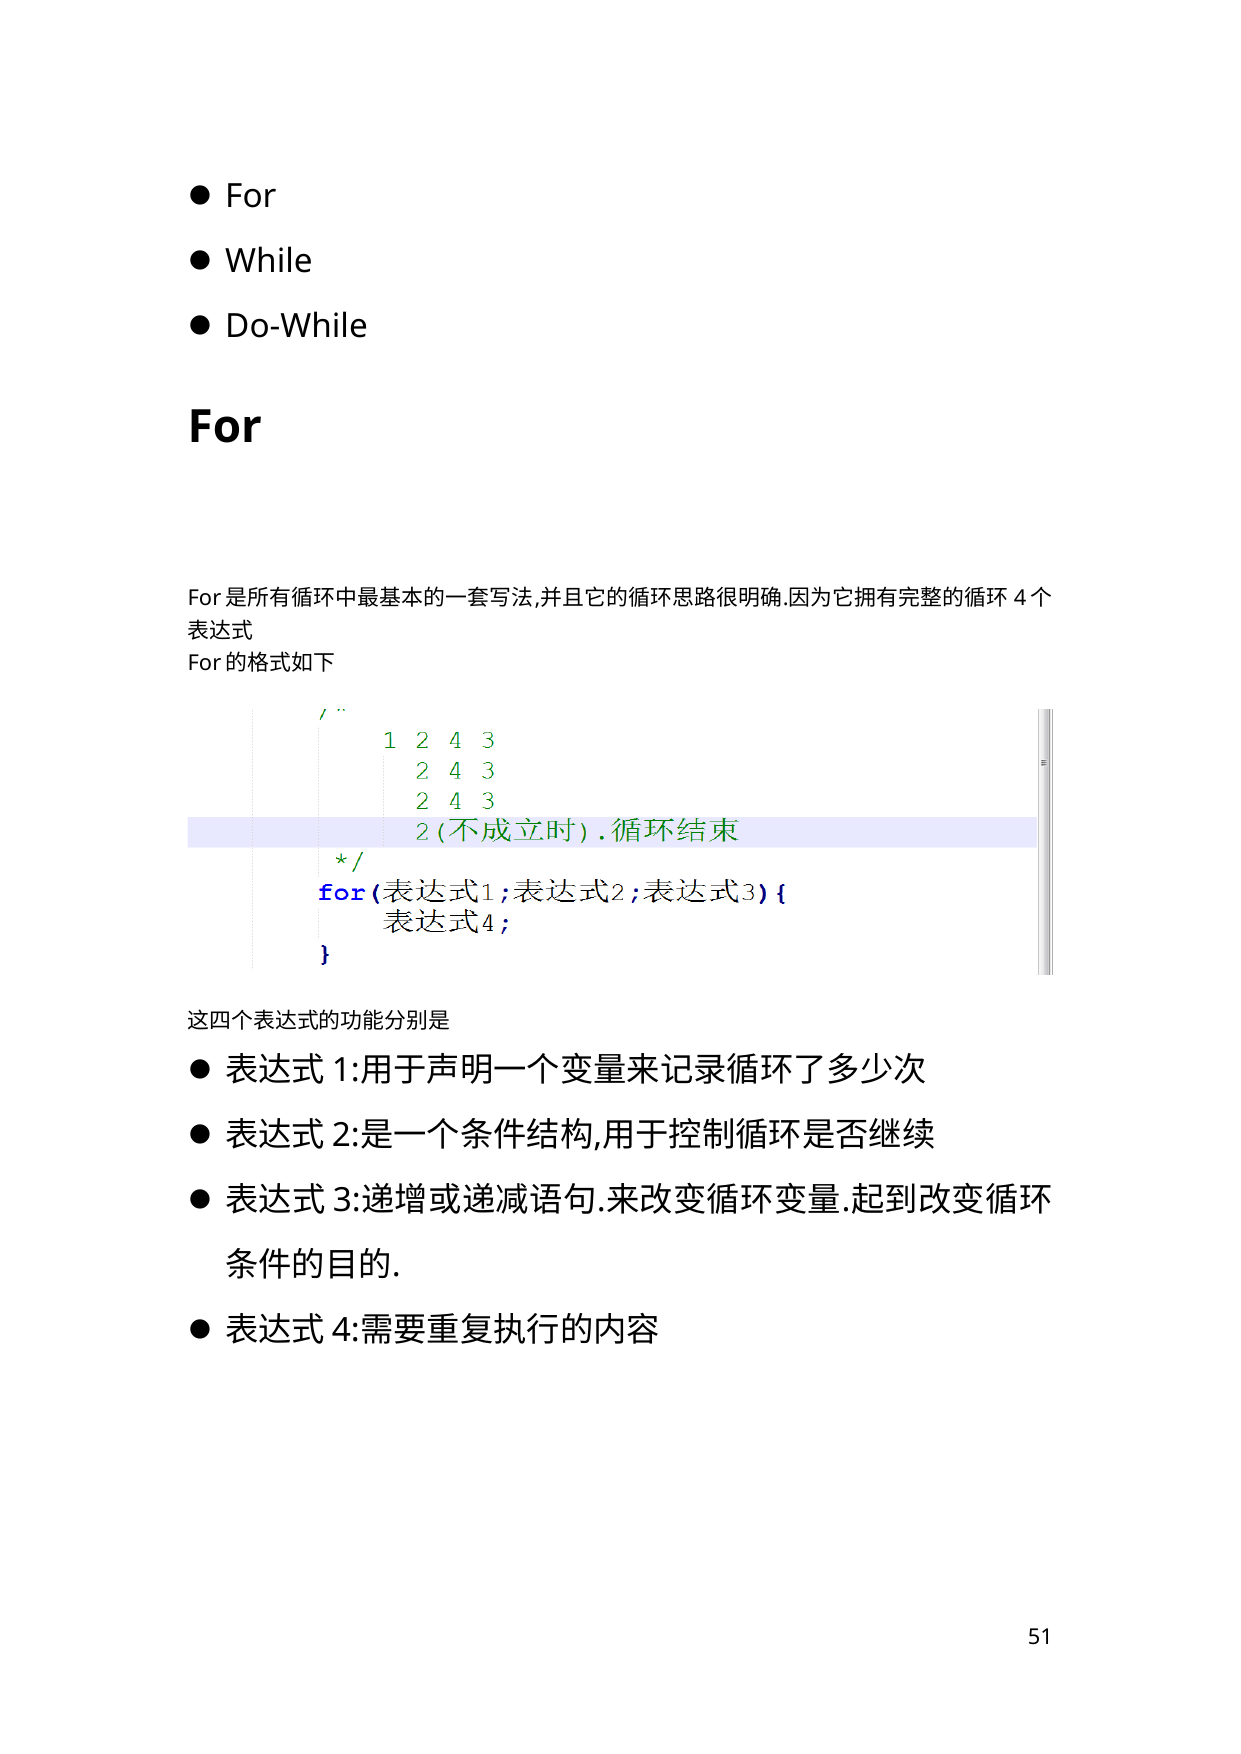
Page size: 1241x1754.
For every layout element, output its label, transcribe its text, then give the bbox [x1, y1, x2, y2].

list 表达式1:用于声明一个变量来记录循环了多少次 [187, 1035, 1053, 1100]
list Do-While [187, 292, 1053, 357]
list 表达式3:递增或递减语句.来改变循环变量.起到改变循环条件的目的. [187, 1165, 1053, 1295]
subtitle For [187, 392, 1053, 457]
picture [187, 709, 1053, 975]
text 这四个表达式的功能分别是 [187, 1002, 1053, 1035]
list 表达式4:需要重复执行的内容 [187, 1295, 1053, 1360]
text For是所有循环中最基本的一套写法,并且它的循环思路很明确.因为它拥有完整的循环4个表达式 [187, 580, 1053, 645]
list 表达式2:是一个条件结构,用于控制循环是否继续 [187, 1100, 1053, 1165]
text For的格式如下 [187, 645, 1053, 677]
list While [187, 227, 1053, 292]
list For [187, 162, 1053, 227]
